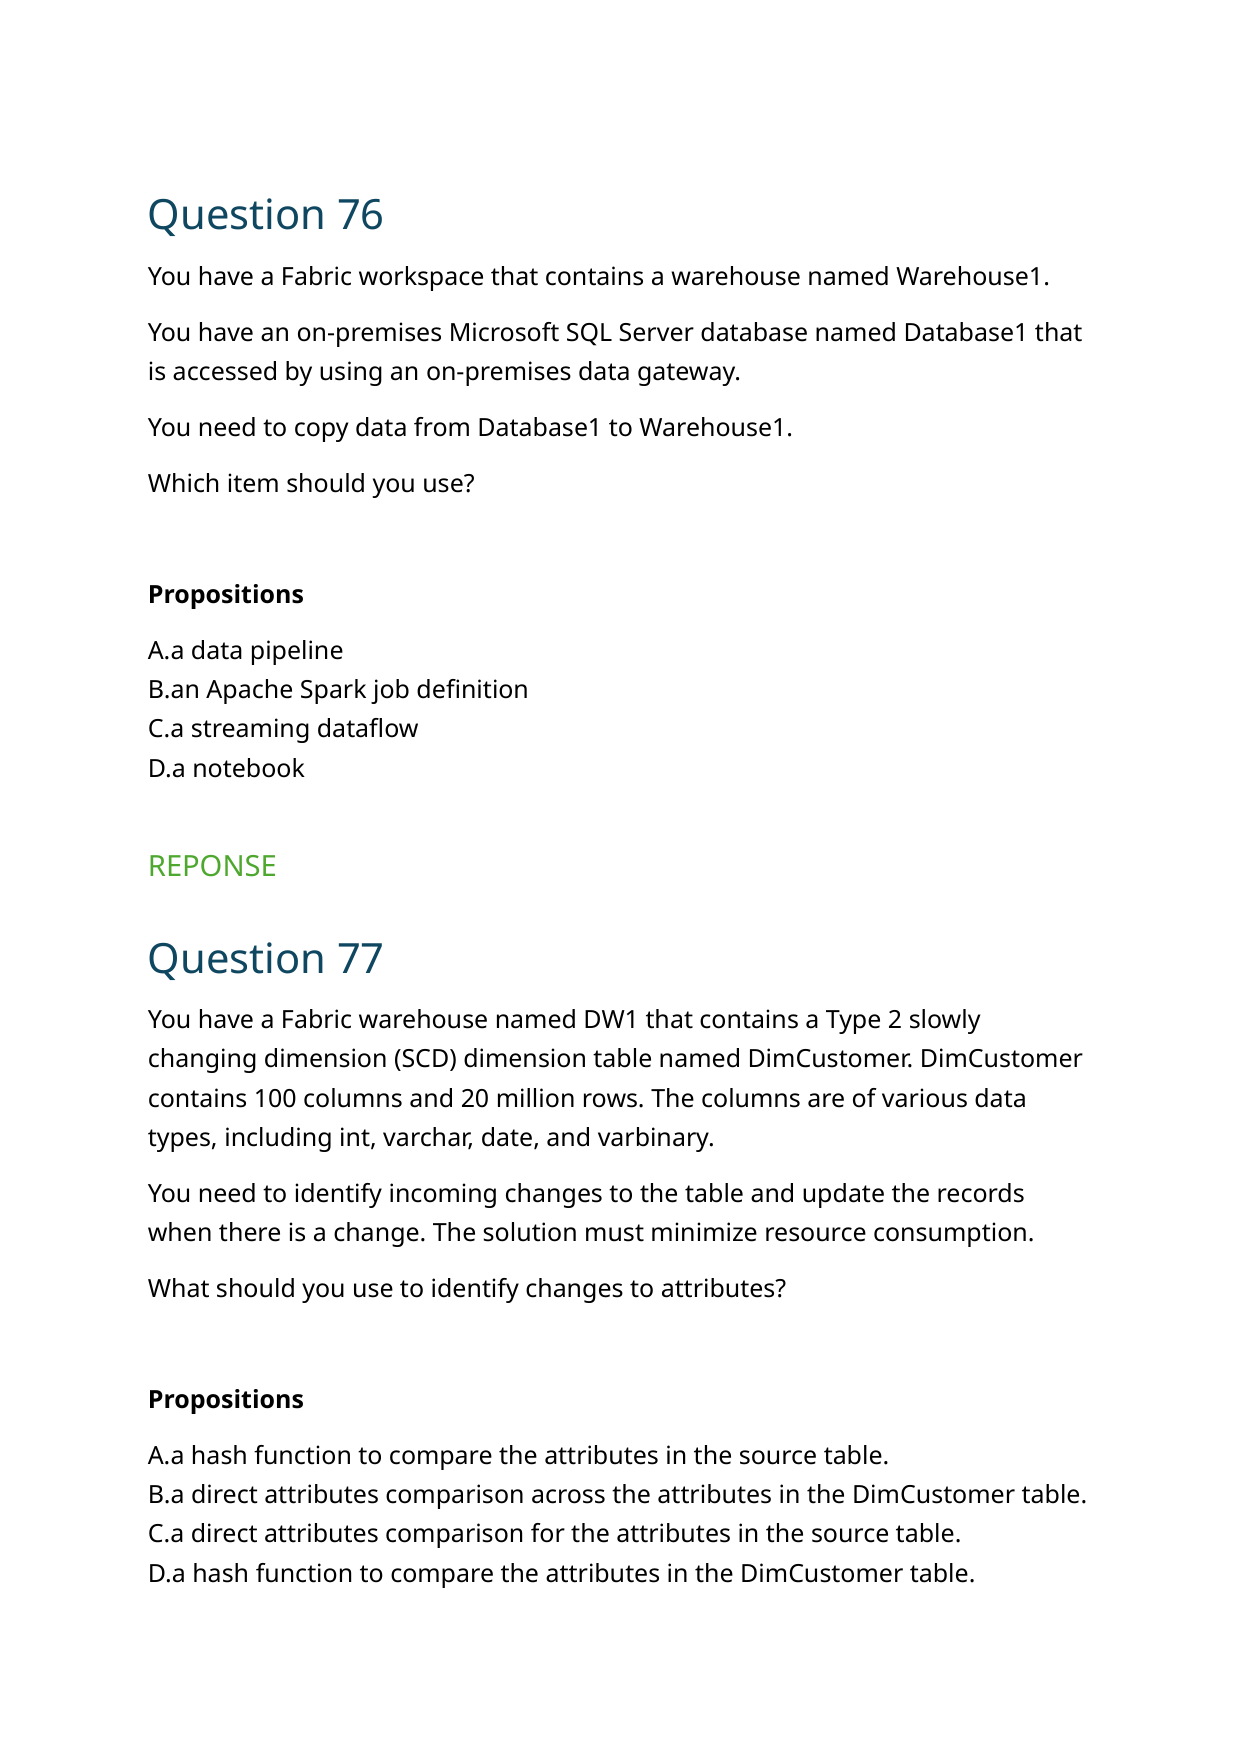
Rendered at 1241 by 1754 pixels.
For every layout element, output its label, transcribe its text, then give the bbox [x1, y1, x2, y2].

text C.a streaming dataflow [148, 711, 1093, 745]
text What should you use to identify changes to attributes? [148, 1270, 1093, 1304]
text You need to identify incoming changes to the table and update the records when there is a change. The solution must minimize resource consumption. [148, 1175, 1093, 1248]
subtitle Question 77 [148, 928, 1093, 985]
text A.a data pipeline [148, 633, 1093, 667]
text You need to copy data from Database1 to Warehouse1. [148, 409, 1093, 443]
text D.a hash function to compare the attributes in the DimCustomer table. [148, 1555, 1093, 1589]
text You have an on-premises Microsoft SQL Server database named Database1 that is accessed by using an on-premises data gateway. [148, 314, 1093, 388]
text Propositions [148, 1382, 1093, 1416]
subtitle Question 76 [148, 185, 1093, 242]
text B.a direct attributes comparison across the attributes in the DimCustomer table. [148, 1477, 1093, 1511]
text C.a direct attributes comparison for the attributes in the source table. [148, 1516, 1093, 1550]
text A.a hash function to compare the attributes in the source table. [148, 1438, 1093, 1472]
text B.an Apache Spark job definition [148, 672, 1093, 706]
text Which item should you use? [148, 465, 1093, 499]
text Propositions [148, 577, 1093, 611]
subtitle REPONSE [148, 845, 1093, 885]
text You have a Fabric warehouse named DW1 that contains a Type 2 slowly changing dimension (SCD) dimension table named DimCustomer. DimCustomer contains 100 columns and 20 million rows. The columns are of various data types, including int, varchar, date, and varbinary. [148, 1002, 1093, 1153]
text D.a notebook [148, 750, 1093, 784]
text You have a Fabric workspace that contains a warehouse named Warehouse1. [148, 259, 1093, 293]
